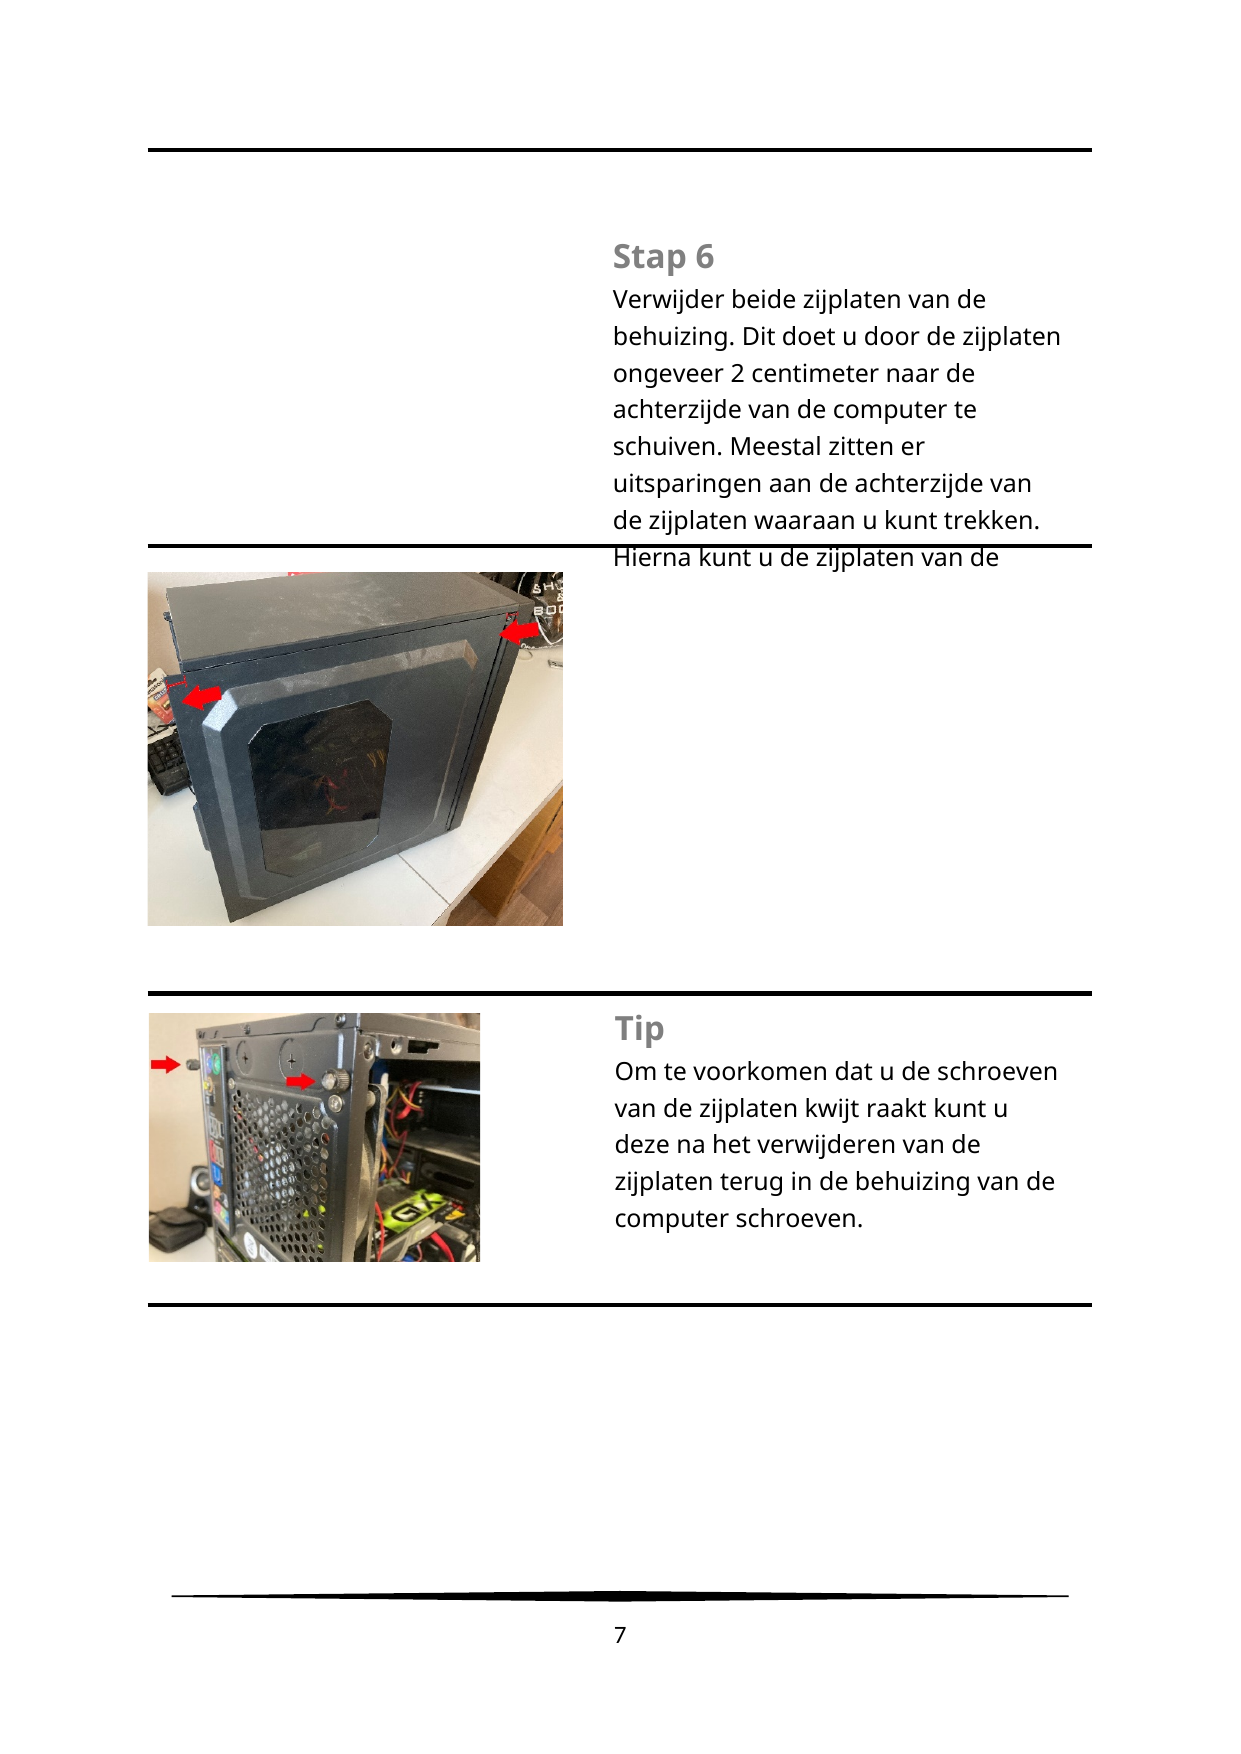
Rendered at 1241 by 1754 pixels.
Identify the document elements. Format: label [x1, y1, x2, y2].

table_cell [148, 996, 1092, 1302]
picture [147, 572, 563, 926]
table_cell [148, 548, 1092, 991]
table_cell [148, 152, 1092, 544]
picture [148, 1013, 481, 1262]
